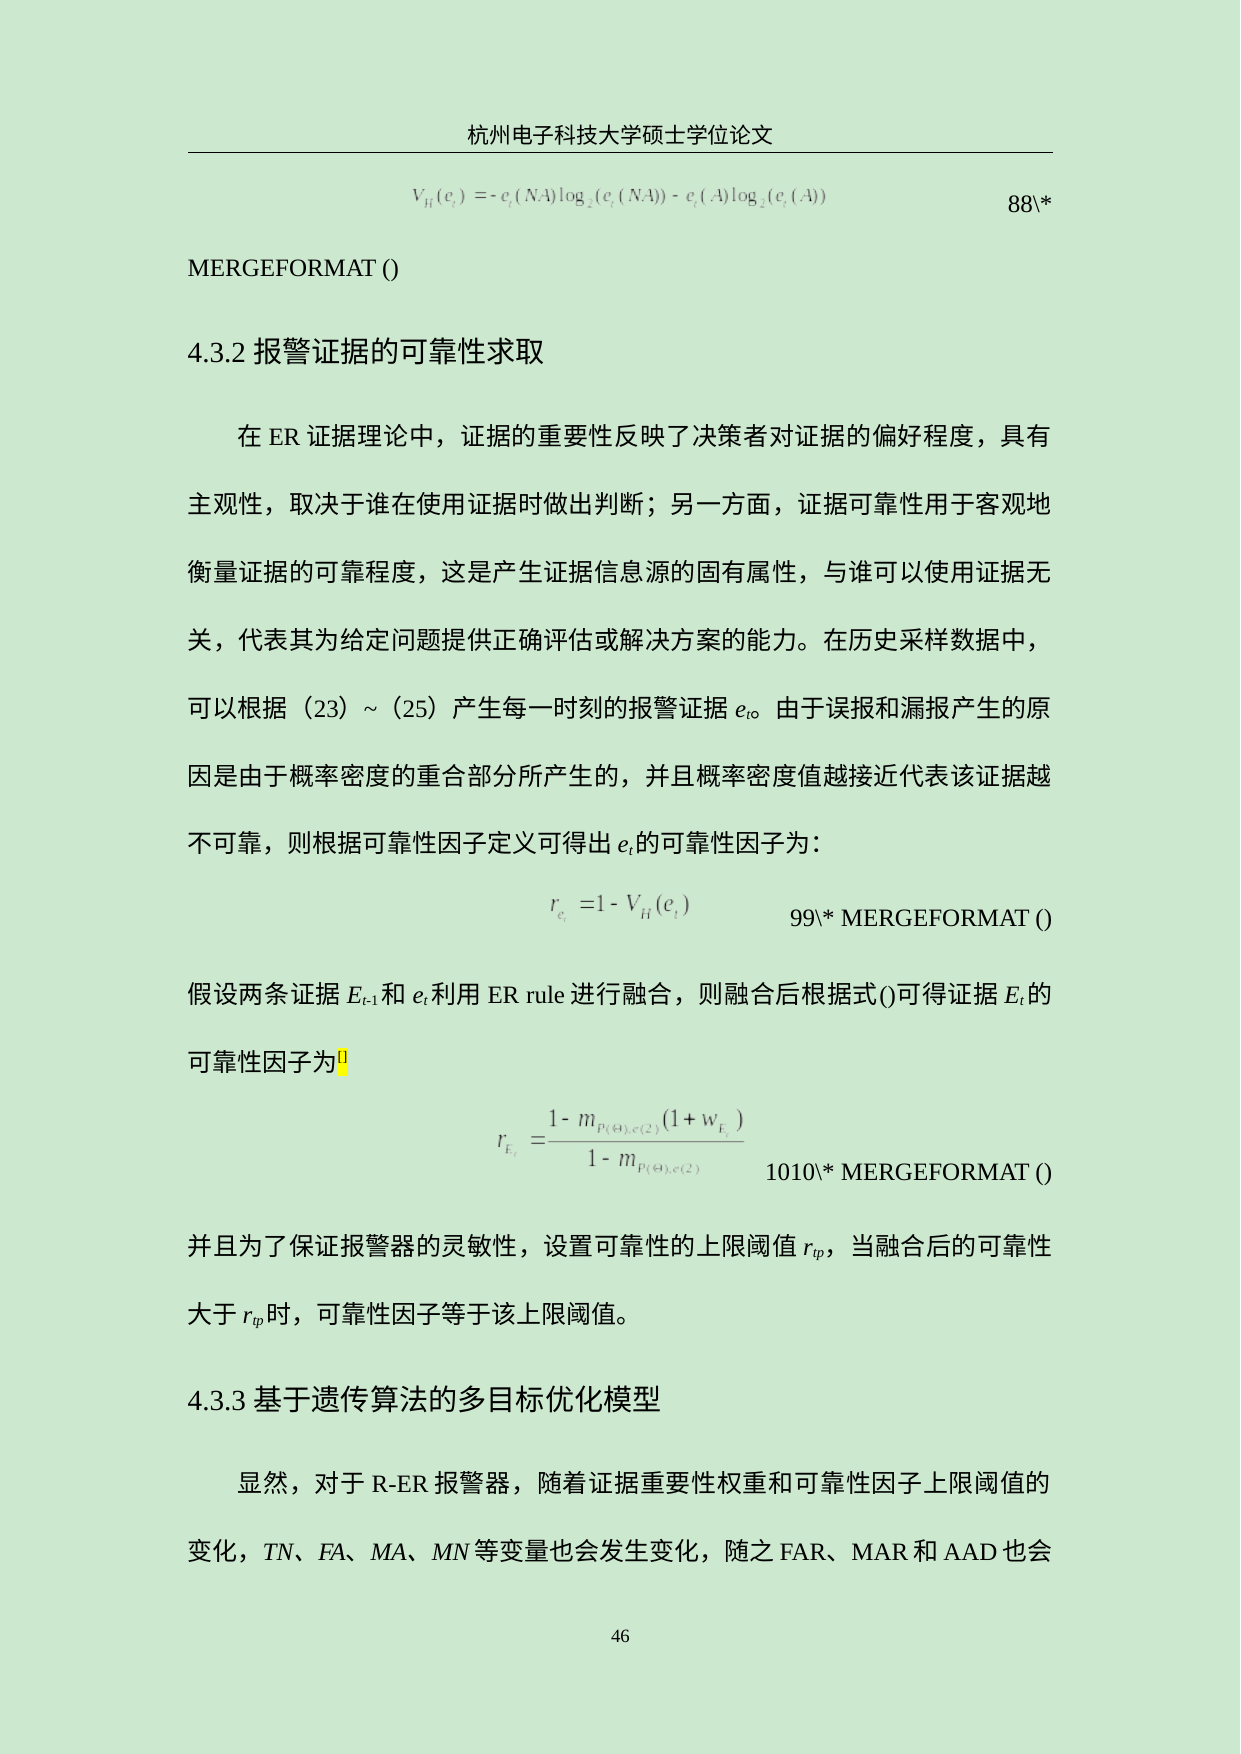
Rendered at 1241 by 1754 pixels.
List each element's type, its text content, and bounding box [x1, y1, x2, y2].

subtitle 4.3.2 报警证据的可靠性求取 [187, 316, 1053, 384]
text 并且为了保证报警器的灵敏性，设置可靠性的上限阈值rtp，当融合后的可靠性大于rtp时，可靠性因子等于该上限阈值。 [187, 1210, 1053, 1346]
subtitle 4.3.3 基于遗传算法的多目标优化模型 [187, 1363, 1053, 1431]
text 假设两条证据Et-1和et利用ER rule进行融合，则融合后根据式()可得证据Et的可靠性因子为[] [187, 958, 1053, 1094]
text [187, 1448, 1053, 1584]
text 在ER证据理论中，证据的重要性反映了决策者对证据的偏好程度，具有主观性，取决于谁在使用证据时做出判断；另一方面，证据可靠性用于客观地衡量证据的可靠程度，这是产生证据信息源的固有属性，与谁可以使用证据无关，代表其为给定问题提供正确评估或解决方案的能力。在历史采样数据中，可以根据（23）~（25）产生每一时刻的报警证据et。由于误报和漏报产生的原因是由于概率密度的重合部分所产生的，并且概率密度值越接近代表该证据越不可靠，则根据可靠性因子定义可得出et的可靠性因子为： [187, 401, 1053, 876]
